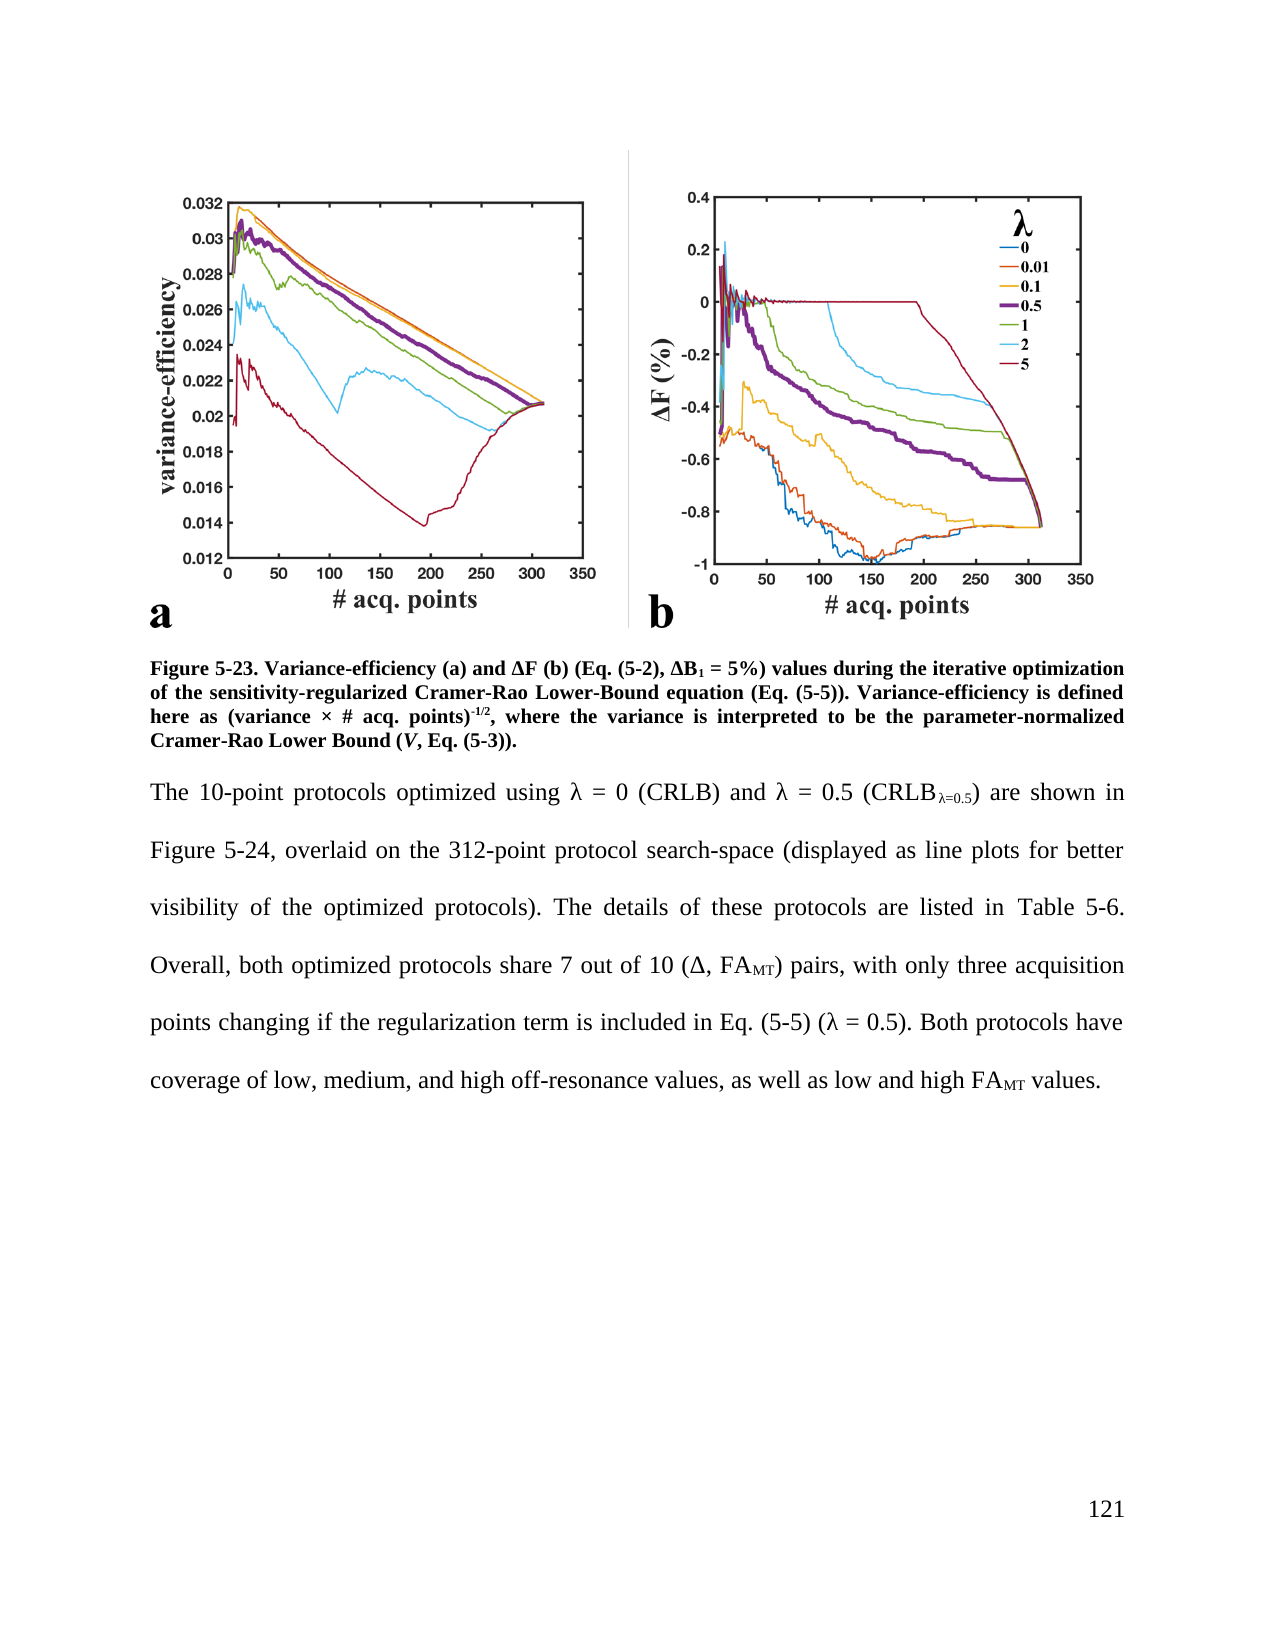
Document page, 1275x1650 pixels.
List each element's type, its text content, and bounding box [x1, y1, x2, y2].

text Figure -. Variance-efficiency (a) and ΔF (b) (Eq. (5-2), ΔB1 = 5%) values during the iterative optimization of the sensitivity-regularized Cramer-Rao Lower-Bound equation (Eq. (5-5)). Variance-efficiency is defined here as (variance × # acq. points)-1/2, where the variance is interpreted to be the parameter-normalized Cramer-Rao Lower Bound (V, Eq. (5-3)). [150, 656, 1125, 752]
picture [150, 150, 1125, 628]
